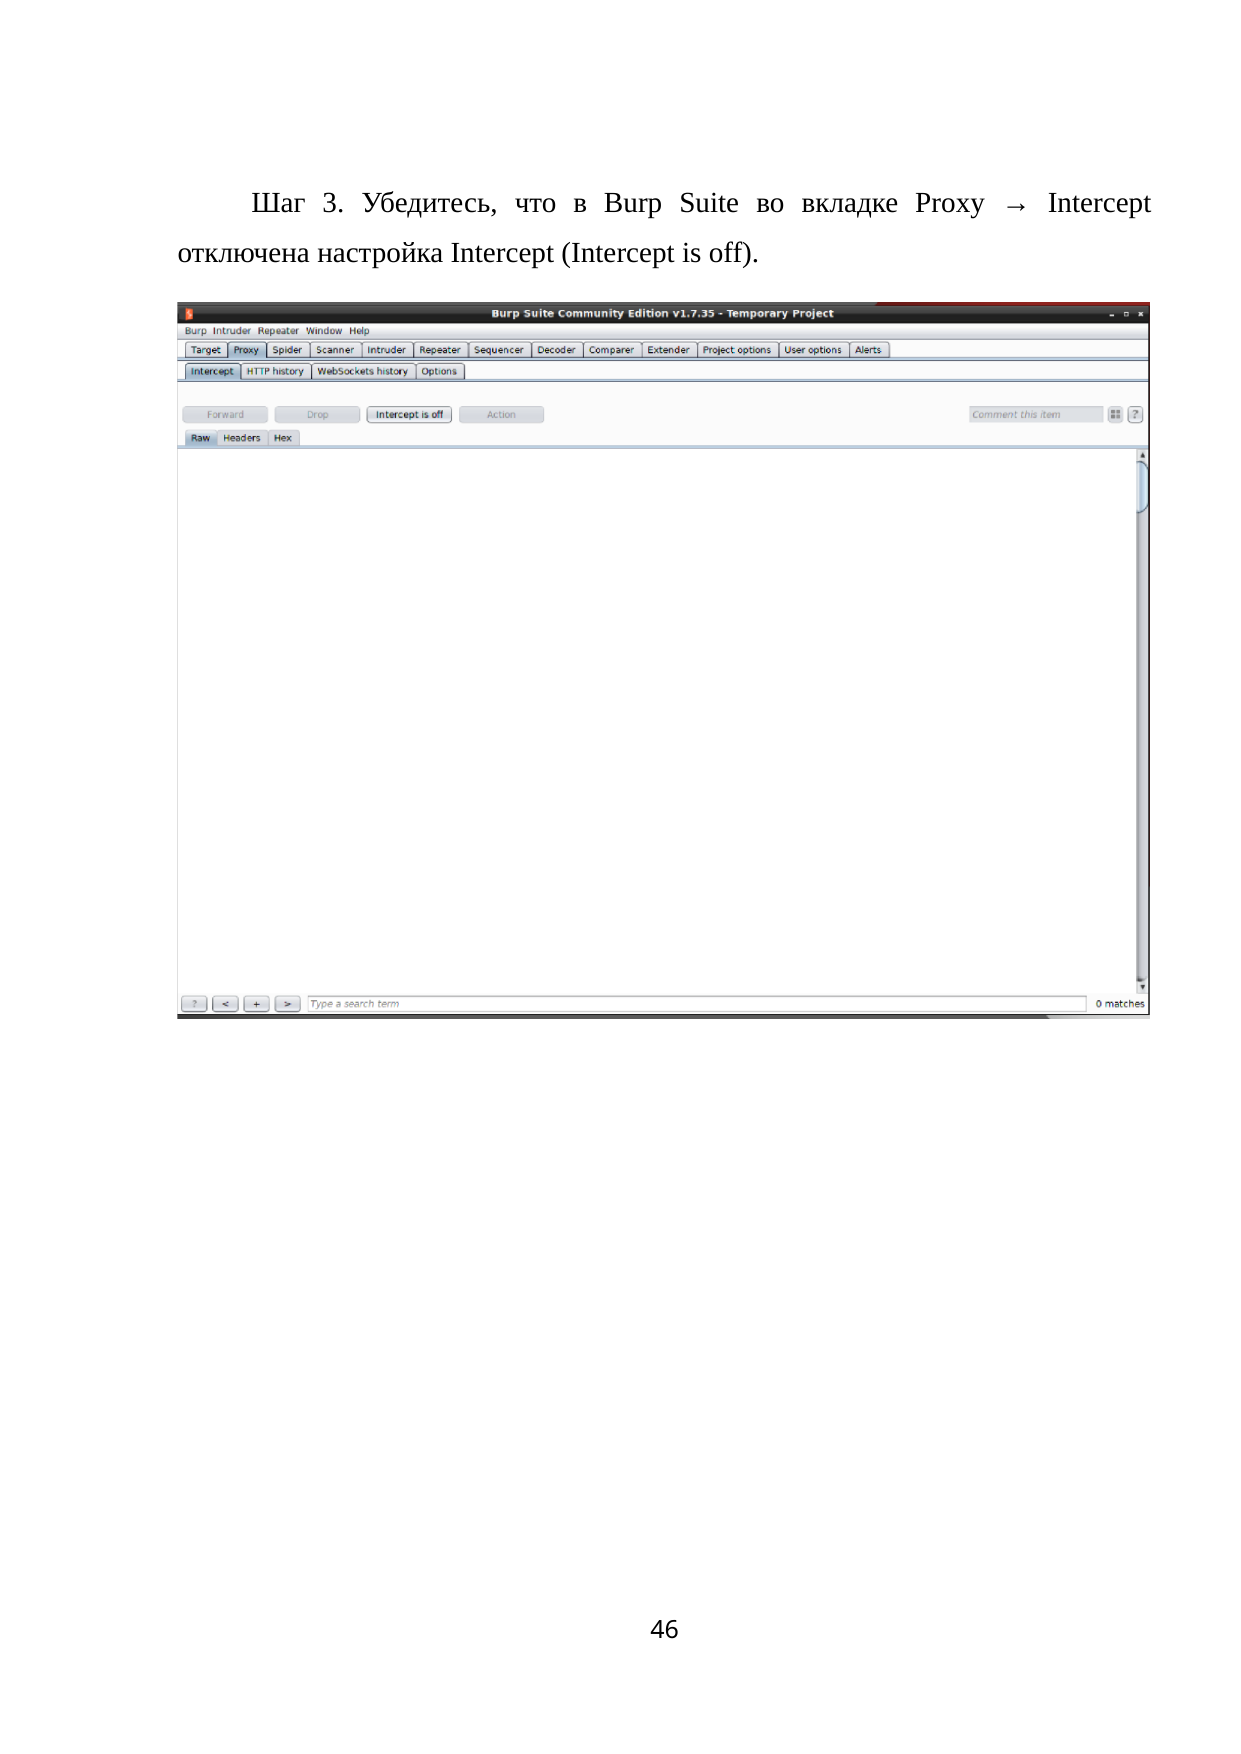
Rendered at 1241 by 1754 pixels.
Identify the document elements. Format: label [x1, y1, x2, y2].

picture [177, 302, 1150, 1019]
